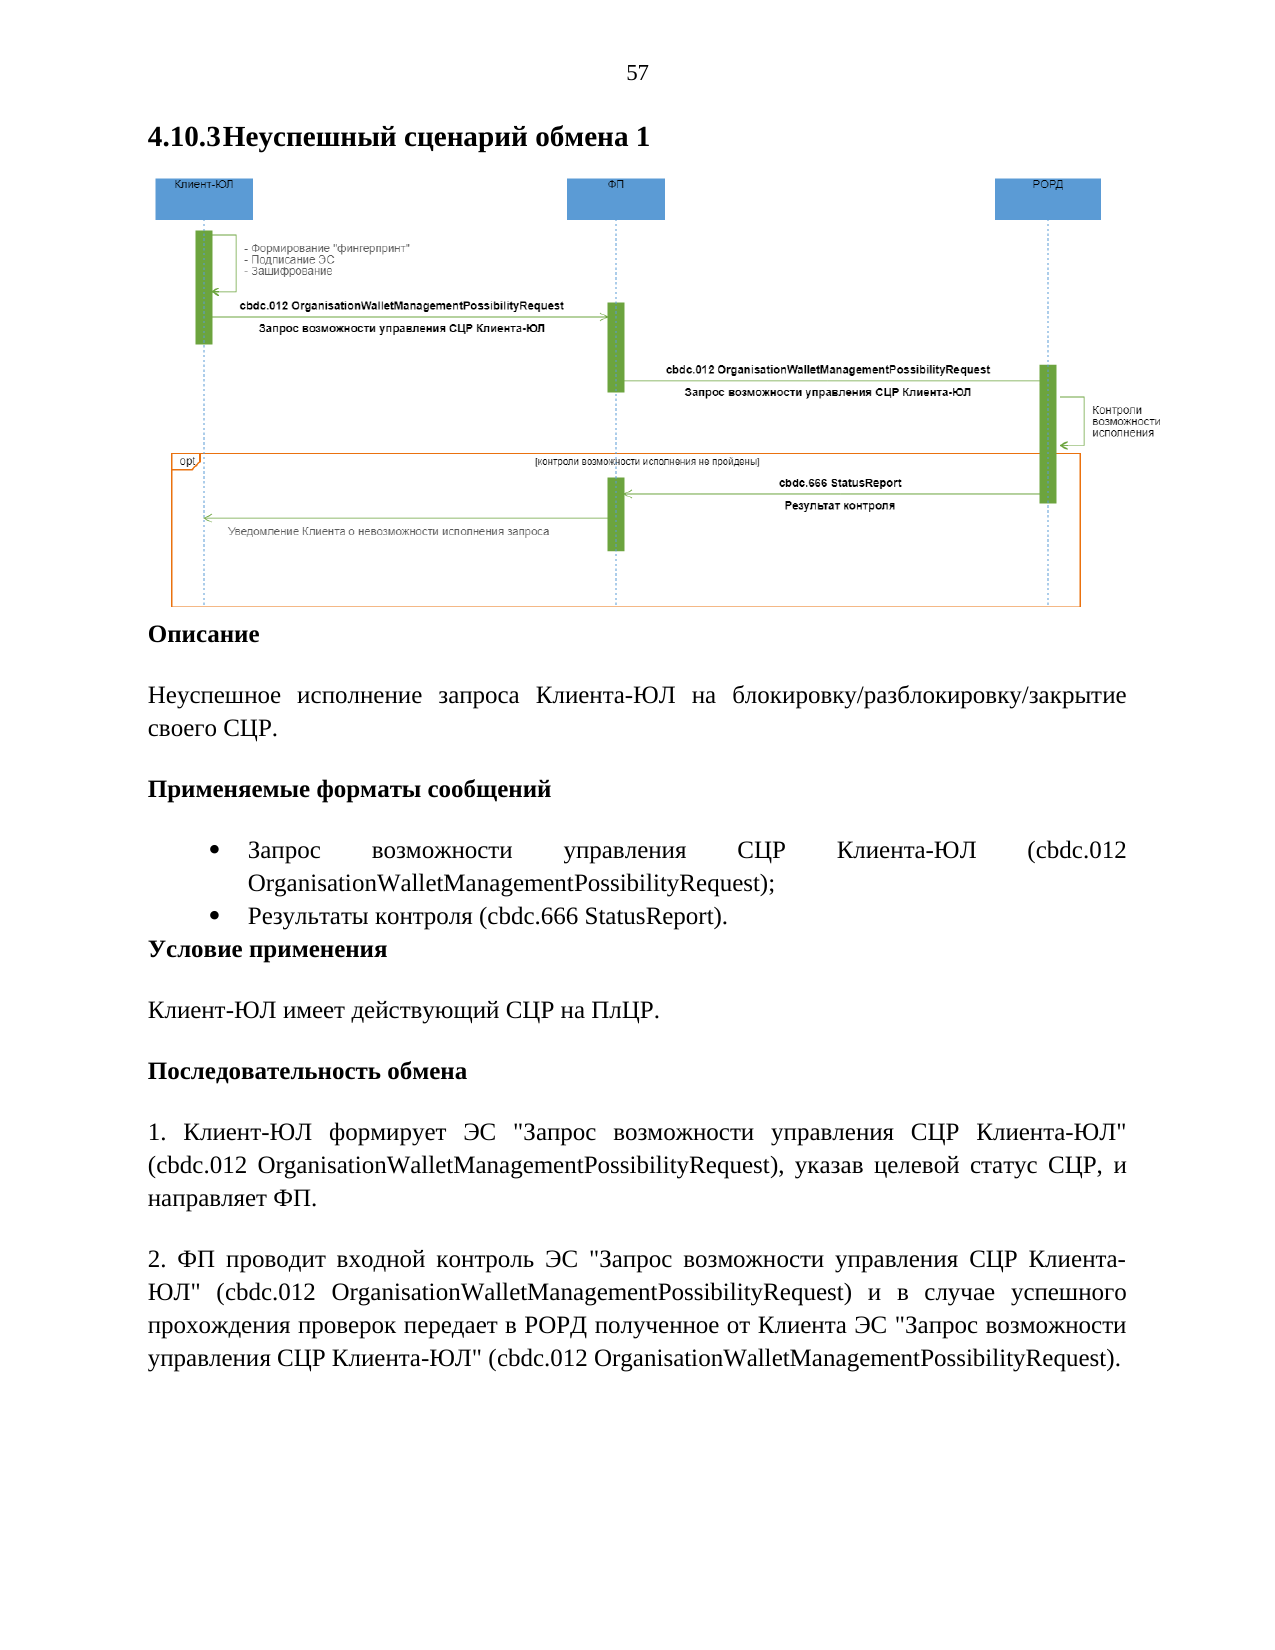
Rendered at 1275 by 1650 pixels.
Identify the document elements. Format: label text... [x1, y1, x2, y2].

list Результаты контроля (cbdc.666 StatusReport). [210, 901, 1127, 929]
text 2. ФП проводит входной контроль ЭС "Запрос возможности управления СЦР Клиента-ЮЛ" (cbdc.012 OrganisationWalletManagementPossibilityRequest) и в случае успешного прохождения проверок передает в РОРД полученное от Клиента ЭС "Запрос возможности управления СЦР Клиента-ЮЛ" (cbdc.012 OrganisationWalletManagementPossibilityRequest). [148, 1244, 1127, 1372]
subtitle Неуспешный сценарий обмена 1 [148, 119, 1127, 153]
text Клиент-ЮЛ имеет действующий СЦР на ПлЦР. [148, 995, 1127, 1024]
text Условие применения [148, 934, 1127, 963]
text 1. Клиент-ЮЛ формирует ЭС "Запрос возможности управления СЦР Клиента-ЮЛ" (cbdc.012 OrganisationWalletManagementPossibilityRequest), указав целевой статус СЦР, и направляет ФП. [148, 1117, 1127, 1212]
text Последовательность обмена [148, 1056, 1127, 1085]
picture [147, 170, 1168, 615]
text Применяемые форматы сообщений [148, 774, 1127, 802]
text Описание [148, 619, 1127, 647]
list Запрос возможности управления СЦР Клиента-ЮЛ (cbdc.012 OrganisationWalletManagementPossibilityRequest); [210, 835, 1127, 897]
text Неуспешное исполнение запроса Клиента-ЮЛ на блокировку/разблокировку/закрытие своего СЦР. [148, 680, 1127, 741]
